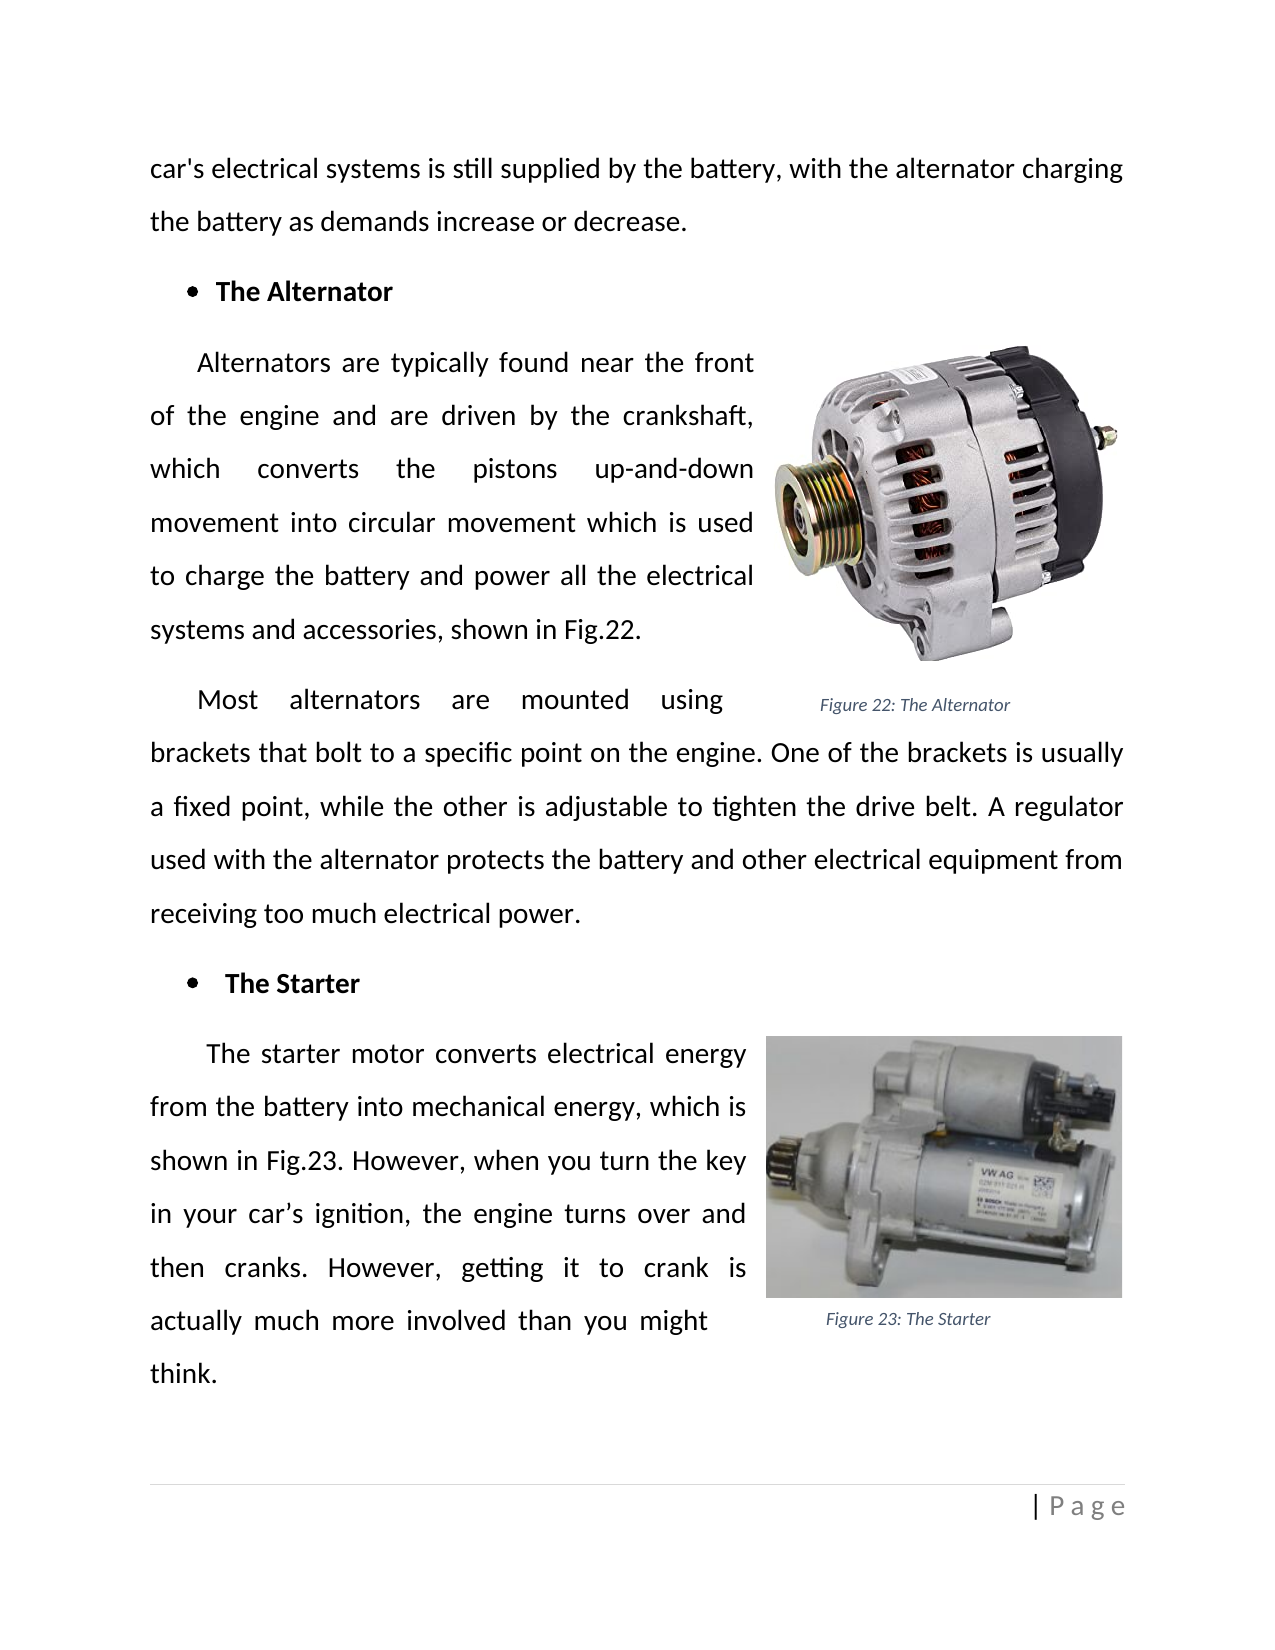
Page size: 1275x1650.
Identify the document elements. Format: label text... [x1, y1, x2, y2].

list The Alternator [187, 273, 1125, 309]
picture [773, 345, 1118, 661]
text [150, 150, 1125, 239]
text Most alternators are mounted using brackets that bolt to a specific point on the engine. One of the brackets is usually a fixed point, while the other is adjustable to tighten the drive belt. A regulator used with the alternator protects the battery and other electrical equipment from receiving too much electrical power. [150, 681, 1125, 930]
picture [762, 1036, 1122, 1295]
list The Starter [187, 965, 1125, 1000]
